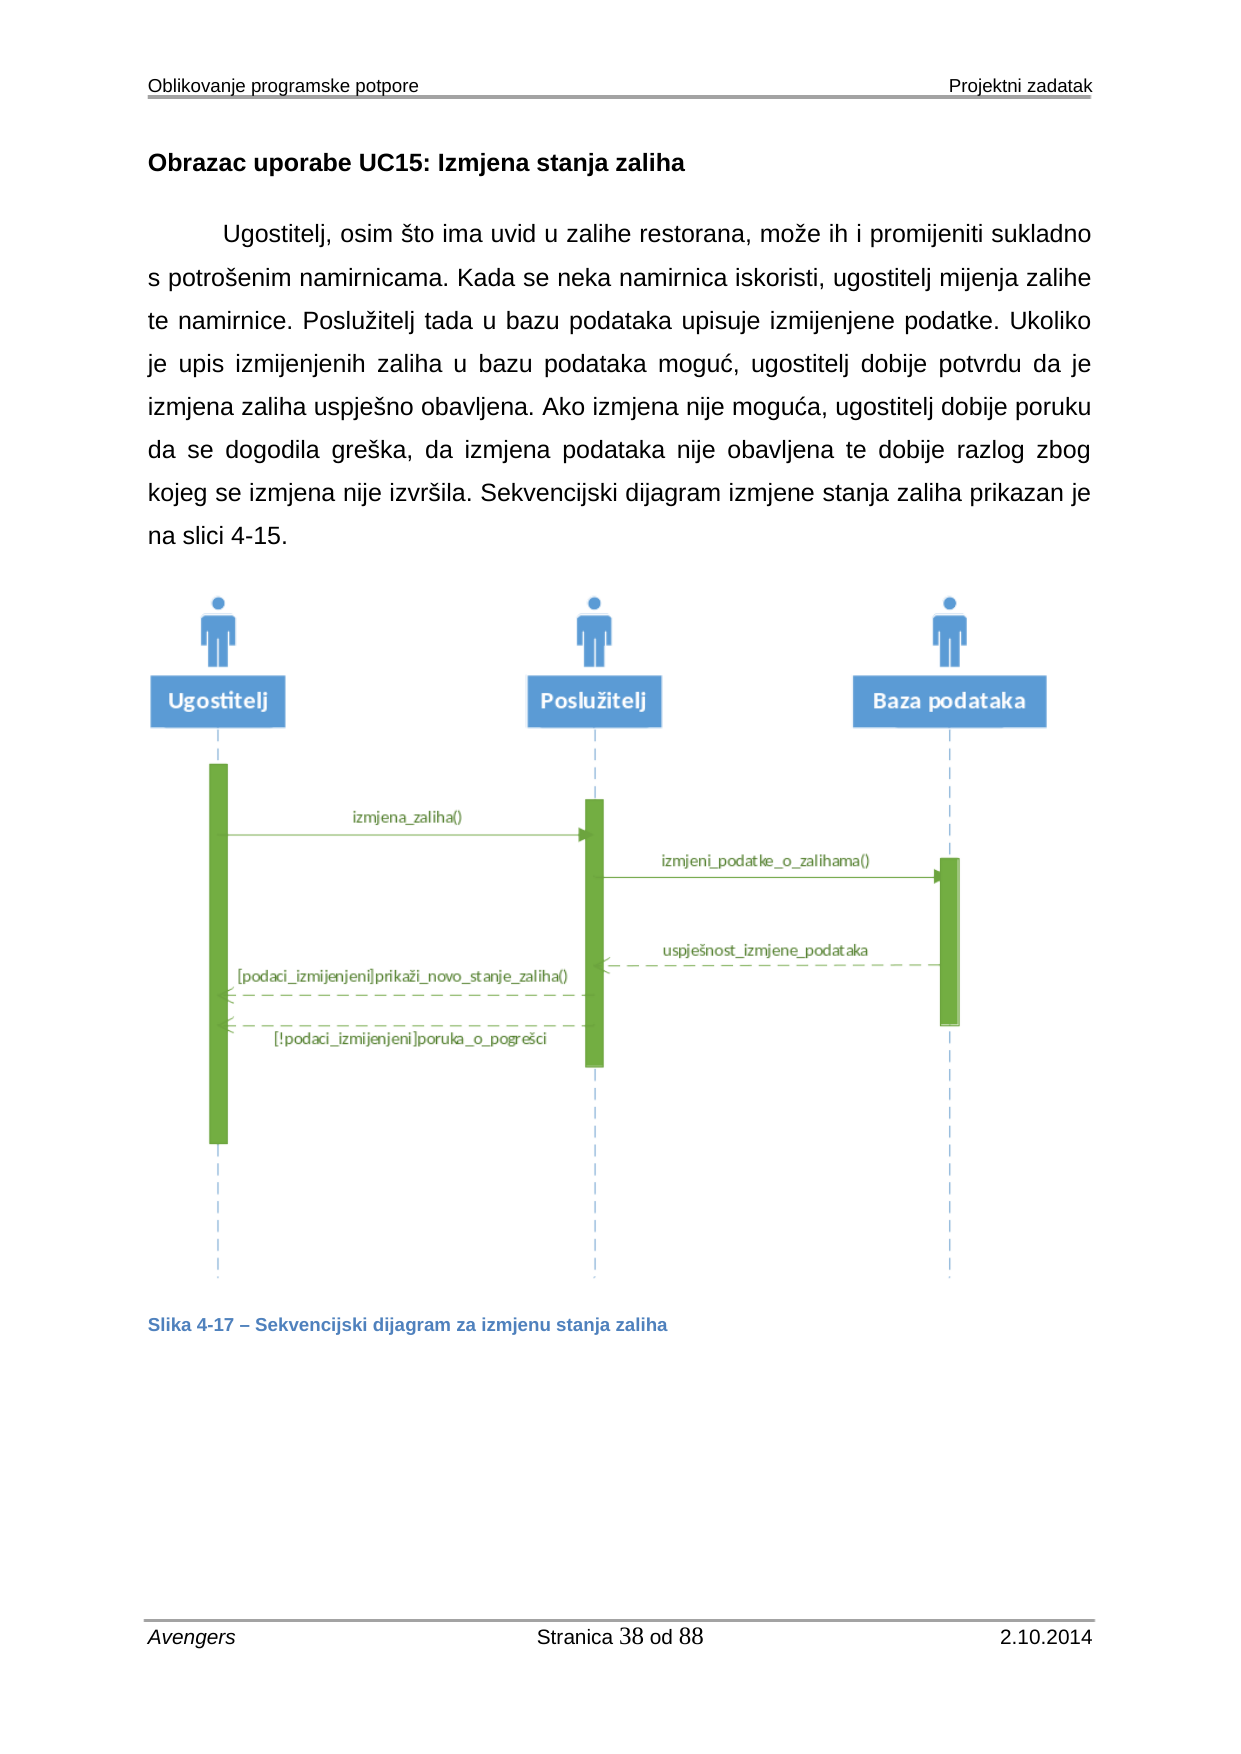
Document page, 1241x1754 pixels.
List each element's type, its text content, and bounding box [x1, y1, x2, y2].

text Ugostitelj, osim što ima uvid u zalihe restorana, može ih i promijeniti sukladno s potrošenim namirnicama. Kada se neka namirnica iskoristi, ugostitelj mijenja zalihe te namirnice. Poslužitelj tada u bazu podataka upisuje izmijenjene podatke. Ukoliko je upis izmijenjenih zaliha u bazu podataka moguć, ugostitelj dobije potvrdu da je izmjena zaliha uspješno obavljena. Ako izmjena nije moguća, ugostitelj dobije poruku da se dogodila greška, da izmjena podataka nije obavljena te dobije razlog zbog kojeg se izmjena nije izvršila. Sekvencijski dijagram izmjene stanja zaliha prikazan je na slici 4-15. [148, 219, 1093, 550]
picture [147, 95, 1092, 99]
text Obrazac uporabe UC15: Izmjena stanja zaliha [148, 148, 1093, 176]
text Slika 4-17 – Sekvencijski dijagram za izmjenu stanja zaliha [148, 1313, 1093, 1335]
